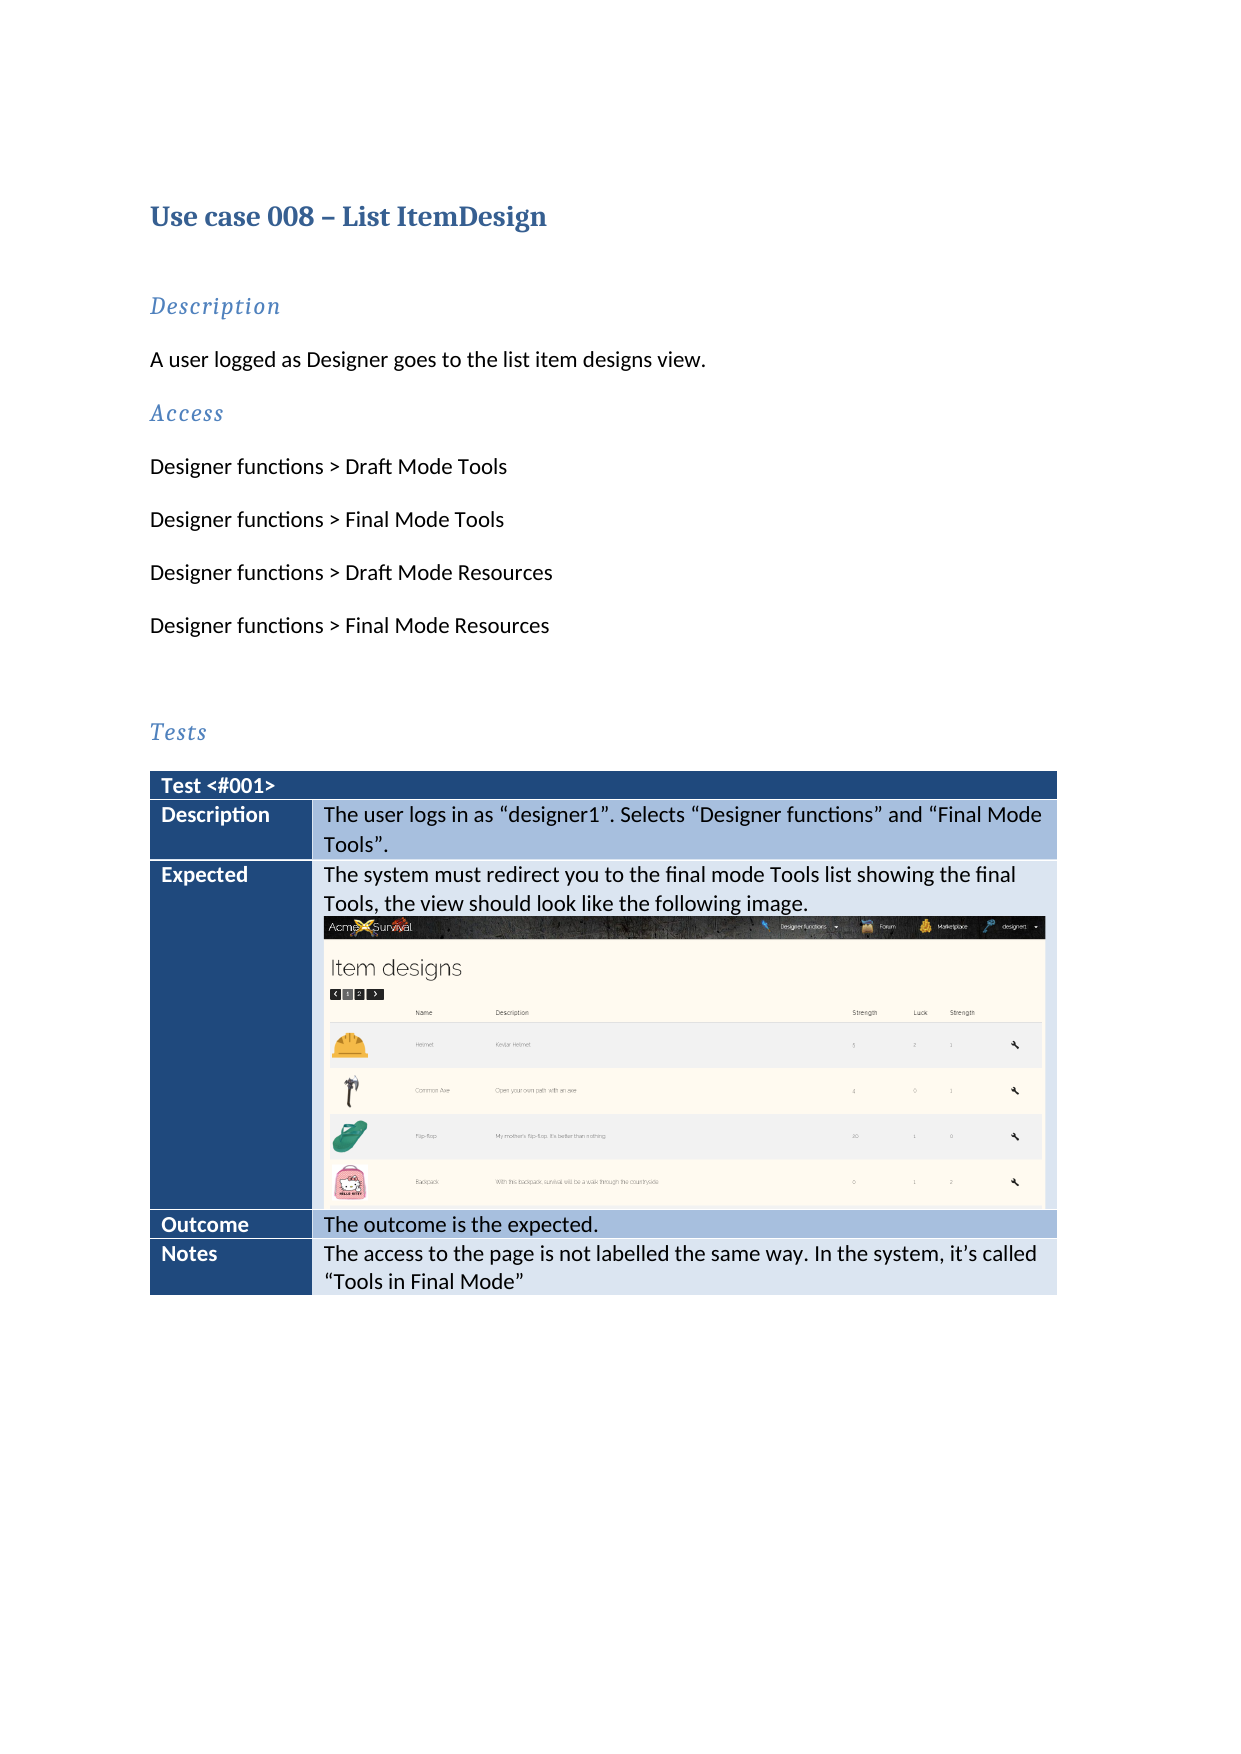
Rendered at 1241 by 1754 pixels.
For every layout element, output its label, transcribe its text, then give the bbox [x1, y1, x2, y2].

picture [323, 916, 1046, 1209]
subtitle Description [150, 292, 1090, 320]
text Designer functions > Final Mode Tools [150, 505, 1090, 533]
table_header Test <#001> [150, 771, 1057, 799]
table_cell The user logs in as “designer1”. Selects “Designer functions” and “Final Mode Tools”. [313, 800, 1057, 859]
table_cell Notes [150, 1239, 312, 1295]
text Designer functions > Final Mode Resources [150, 611, 1090, 639]
text Designer functions > Draft Mode Resources [150, 558, 1090, 586]
table_cell The outcome is the expected. [313, 1210, 1057, 1238]
table_cell Description [150, 800, 312, 859]
table_cell Outcome [150, 1210, 312, 1238]
subtitle Tests [150, 717, 1090, 746]
table_cell Expected [150, 861, 312, 1209]
text Designer functions > Draft Mode Tools [150, 452, 1090, 480]
table_cell The system must redirect you to the final mode Tools list showing the final Tools, the view should look like the following image. [313, 861, 1057, 1209]
subtitle Use case 008 – List ItemDesign [150, 200, 1090, 233]
subtitle Access [150, 398, 1090, 427]
table_cell The access to the page is not labelled the same way. In the system, it’s called “Tools in Final Mode” [313, 1239, 1057, 1295]
text A user logged as Designer goes to the list item designs view. [150, 345, 1090, 373]
